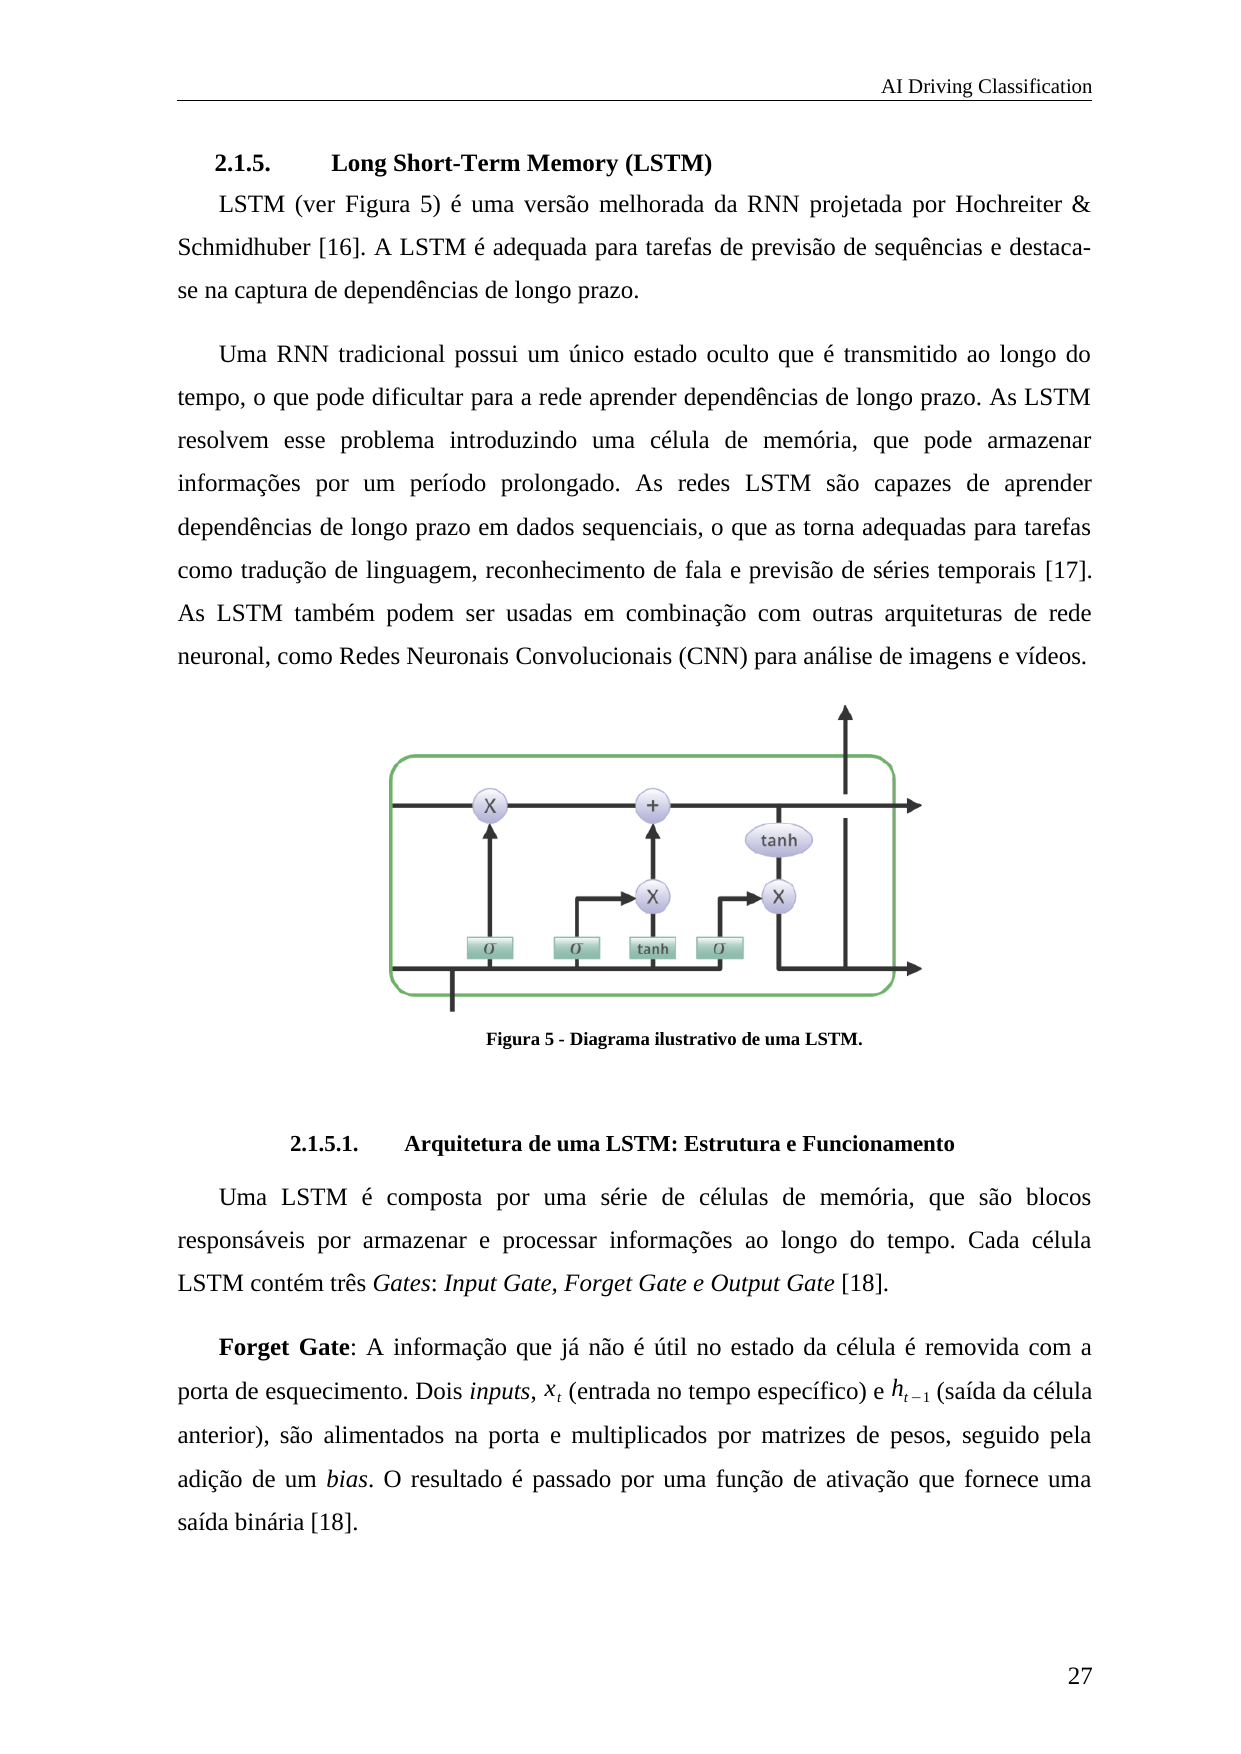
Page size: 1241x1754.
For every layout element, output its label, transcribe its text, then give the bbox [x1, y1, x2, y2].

table_header Figura 5 - Diagrama ilustrativo de uma LSTM. [177, 705, 1092, 1049]
text Uma LSTM é composta por uma série de células de memória, que são blocos responsáveis por armazenar e processar informações ao longo do tempo. Cada célula LSTM contém três Gates: Input Gate, Forget Gate e Output Gate . [177, 1182, 1092, 1297]
subtitle Long Short-Term Memory (LSTM) [214, 148, 1092, 176]
subtitle Arquitetura de uma LSTM: Estrutura e Funcionamento [290, 1129, 1092, 1156]
text Uma RNN tradicional possui um único estado oculto que é transmitido ao longo do tempo, o que pode dificultar para a rede aprender dependências de longo prazo. As LSTM resolvem esse problema introduzindo uma célula de memória, que pode armazenar informações por um período prolongado. As redes LSTM são capazes de aprender dependências de longo prazo em dados sequenciais, o que as torna adequadas para tarefas como tradução de linguagem, reconhecimento de fala e previsão de séries temporais . As LSTM também podem ser usadas em combinação com outras arquiteturas de rede neuronal, como Redes Neuronais Convolucionais (CNN) para análise de imagens e vídeos. [177, 339, 1092, 670]
text Forget Gate: A informação que já não é útil no estado da célula é removida com a porta de esquecimento. Dois inputs, (entrada no tempo específico) e (saída da célula anterior), são alimentados na porta e multiplicados por matrizes de pesos, seguido pela adição de um bias. O resultado é passado por uma função de ativação que fornece uma saída binária . [177, 1332, 1092, 1536]
picture [389, 705, 922, 1013]
text LSTM (ver Figura 3) é uma versão melhorada da RNN projetada por Hochreiter & Schmidhuber . A LSTM é adequada para tarefas de previsão de sequências e destaca-se na captura de dependências de longo prazo. [177, 189, 1092, 304]
